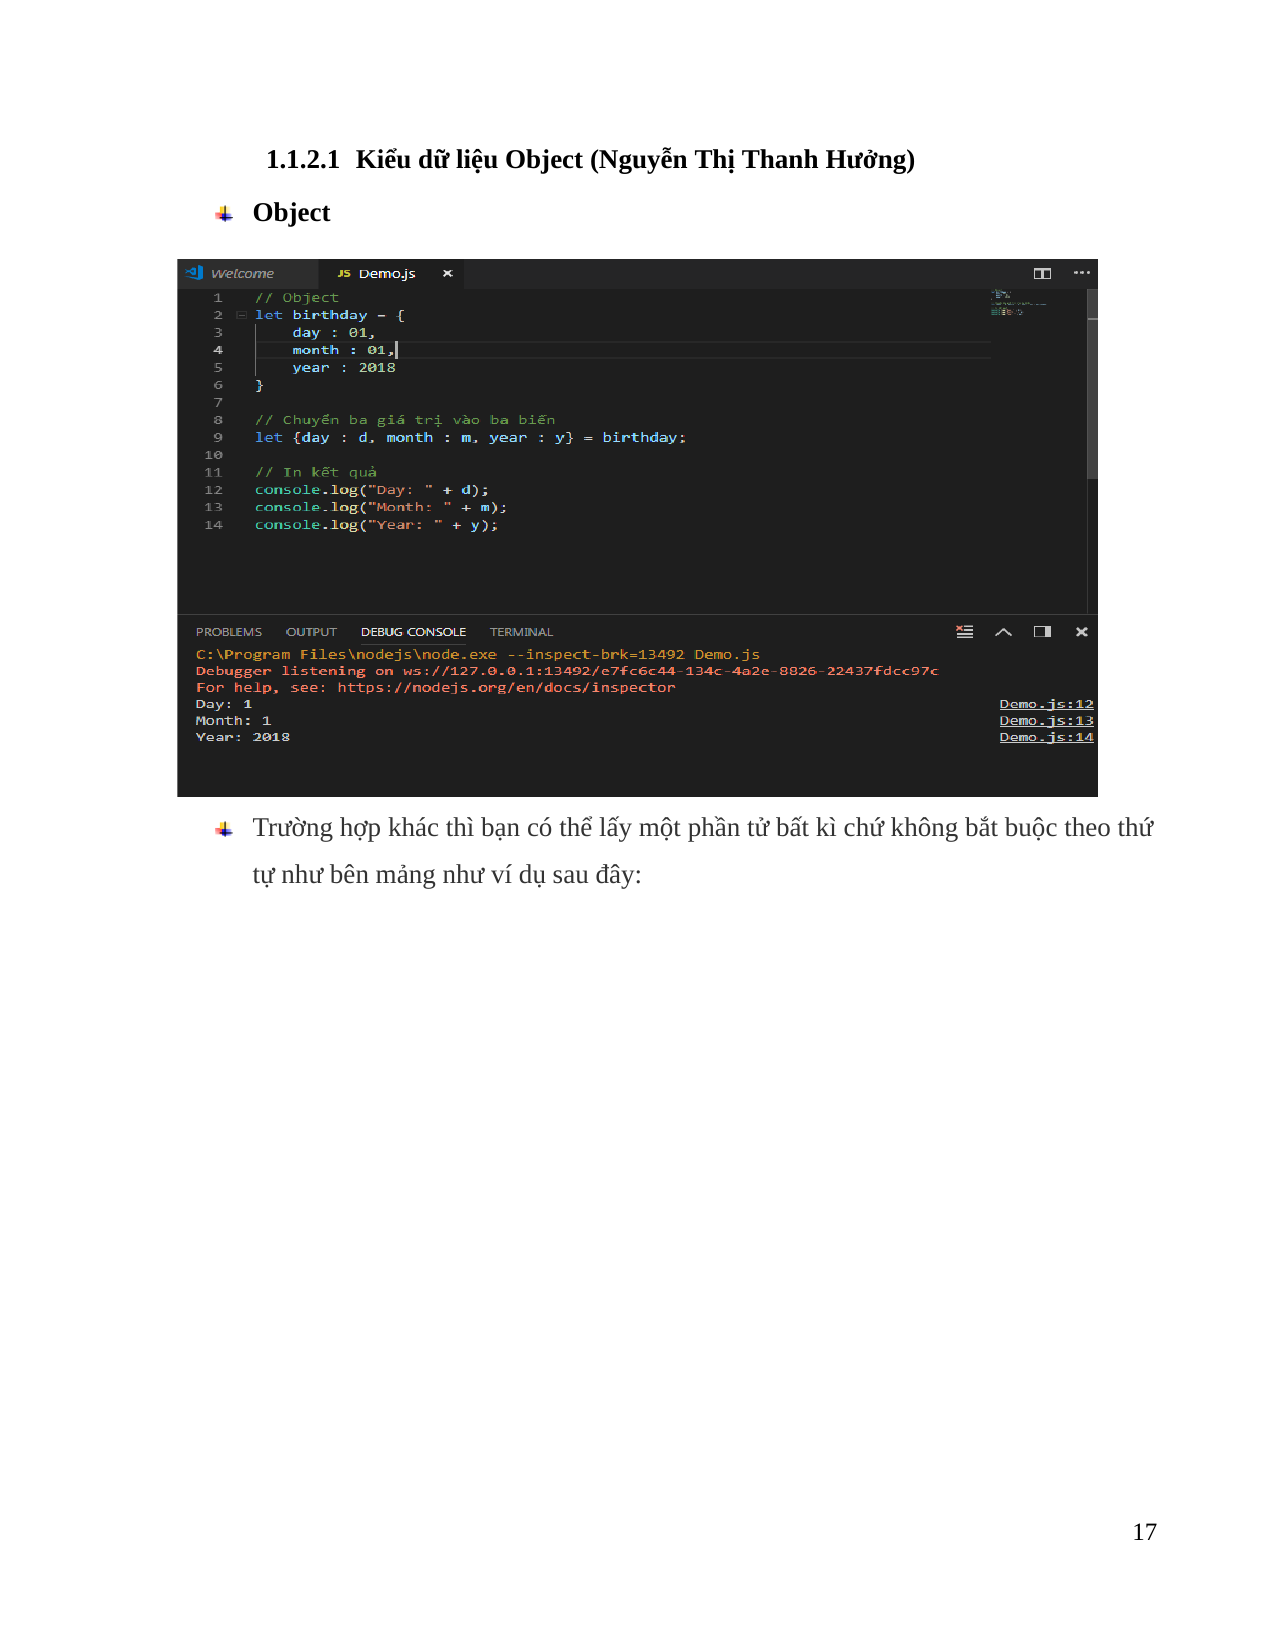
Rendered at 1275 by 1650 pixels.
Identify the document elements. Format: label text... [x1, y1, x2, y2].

picture [177, 259, 1098, 797]
subtitle Kiểu dữ liệu Object (Nguyễn Thị Thanh Hưởng) [266, 143, 1157, 174]
picture [215, 820, 233, 837]
list Trường hợp khác thì bạn có thể lấy một phần tử bất kì chứ không bắt buộc theo thứ tự như bên mảng như ví dụ sau đây: [215, 811, 1157, 889]
picture [215, 204, 233, 222]
list Object [215, 196, 1157, 227]
